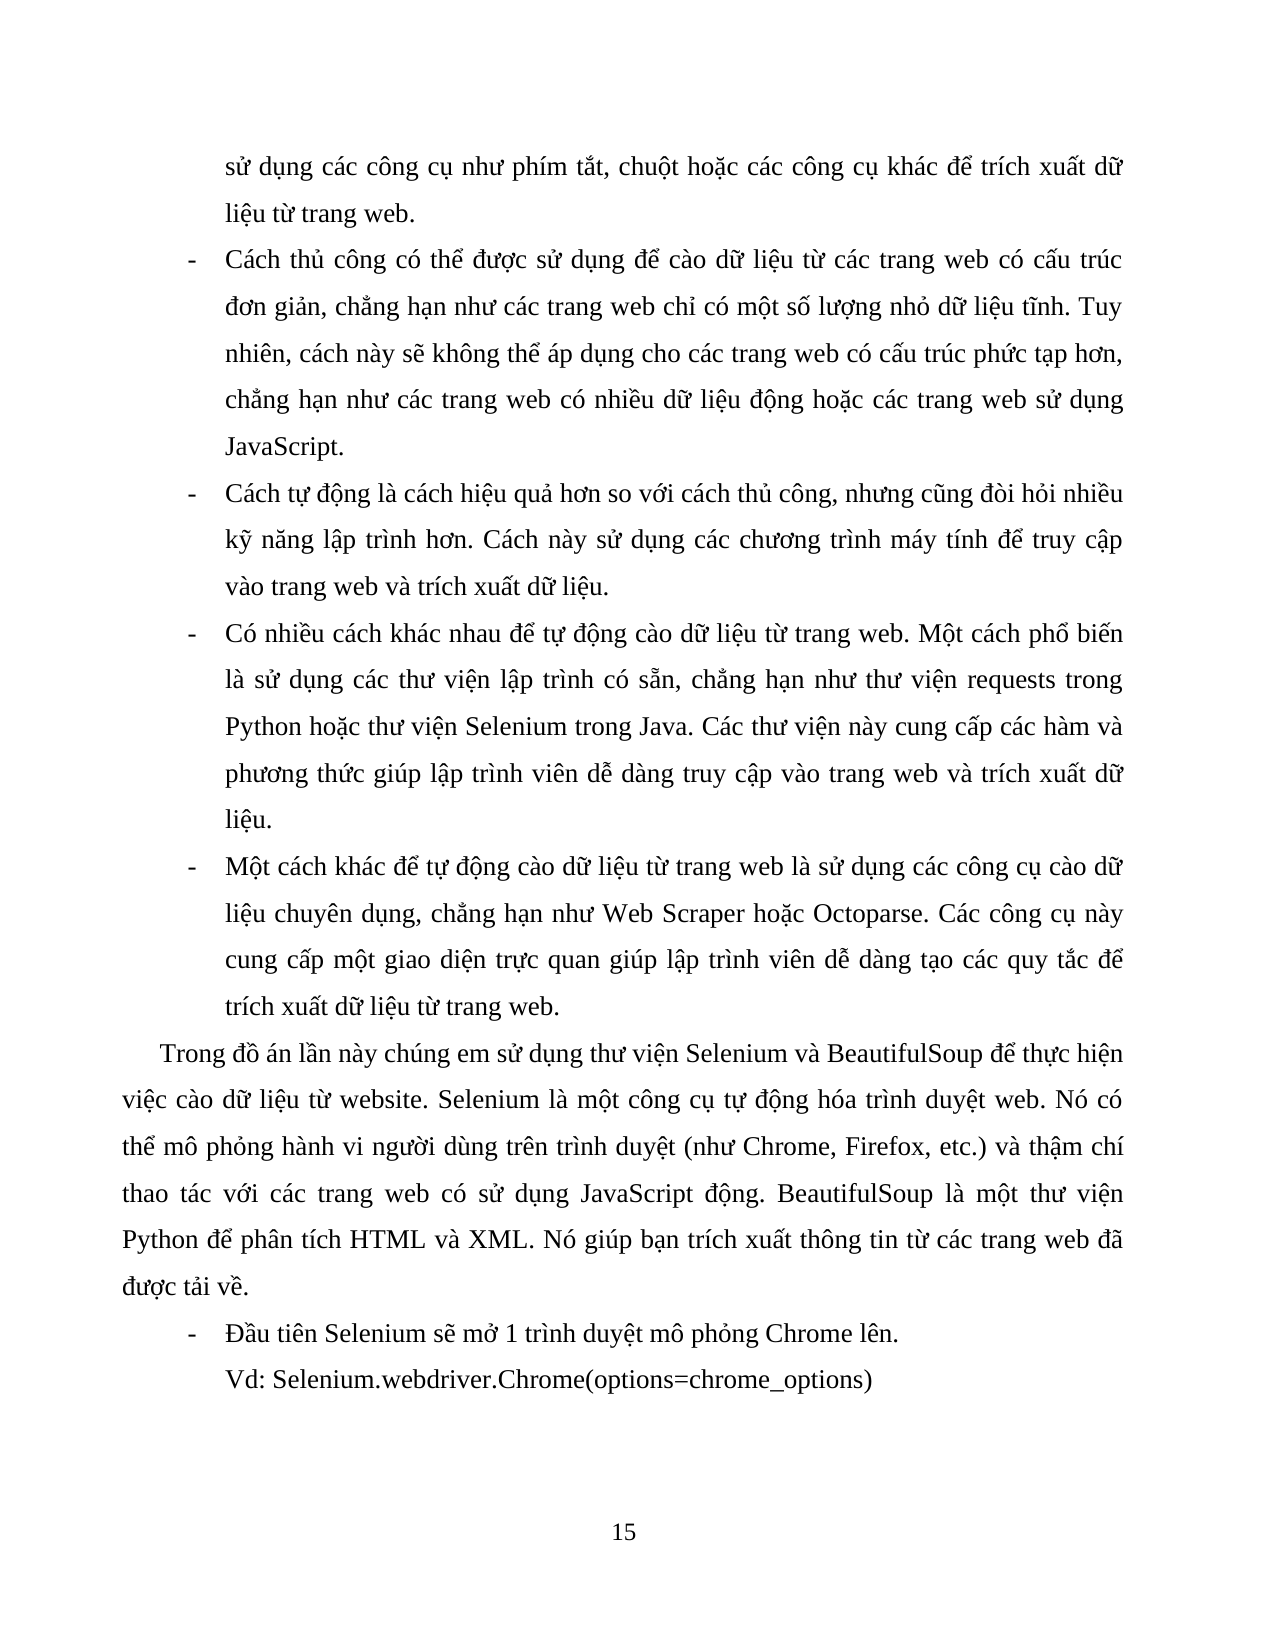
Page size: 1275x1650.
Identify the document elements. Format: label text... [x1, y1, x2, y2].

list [187, 150, 1125, 228]
list Đầu tiên Selenium sẽ mở 1 trình duyệt mô phỏng Chrome lên. [187, 1317, 1125, 1348]
list Cách thủ công có thể được sử dụng để cào dữ liệu từ các trang web có cấu trúc đơn giản, chẳng hạn như các trang web chỉ có một số lượng nhỏ dữ liệu tĩnh. Tuy nhiên, cách này sẽ không thể áp dụng cho các trang web có cấu trúc phức tạp hơn, chẳng hạn như các trang web có nhiều dữ liệu động hoặc các trang web sử dụng JavaScript. [187, 243, 1125, 461]
list Có nhiều cách khác nhau để tự động cào dữ liệu từ trang web. Một cách phổ biến là sử dụng các thư viện lập trình có sẵn, chẳng hạn như thư viện requests trong Python hoặc thư viện Selenium trong Java. Các thư viện này cung cấp các hàm và phương thức giúp lập trình viên dễ dàng truy cập vào trang web và trích xuất dữ liệu. [187, 617, 1125, 834]
list Cách tự động là cách hiệu quả hơn so với cách thủ công, nhưng cũng đòi hỏi nhiều kỹ năng lập trình hơn. Cách này sử dụng các chương trình máy tính để truy cập vào trang web và trích xuất dữ liệu. [187, 477, 1125, 601]
text Trong đồ án lần này chúng em sử dụng thư viện Selenium và BeautifulSoup để thực hiện việc cào dữ liệu từ website. Selenium là một công cụ tự động hóa trình duyệt web. Nó có thể mô phỏng hành vi người dùng trên trình duyệt (như Chrome, Firefox, etc.) và thậm chí thao tác với các trang web có sử dụng JavaScript động. BeautifulSoup là một thư viện Python để phân tích HTML và XML. Nó giúp bạn trích xuất thông tin từ các trang web đã được tải về. [122, 1037, 1125, 1301]
list Vd: Selenium.webdriver.Chrome(options=chrome_options) [225, 1363, 1125, 1394]
list Một cách khác để tự động cào dữ liệu từ trang web là sử dụng các công cụ cào dữ liệu chuyên dụng, chẳng hạn như Web Scraper hoặc Octoparse. Các công cụ này cung cấp một giao diện trực quan giúp lập trình viên dễ dàng tạo các quy tắc để trích xuất dữ liệu từ trang web. [187, 850, 1125, 1021]
